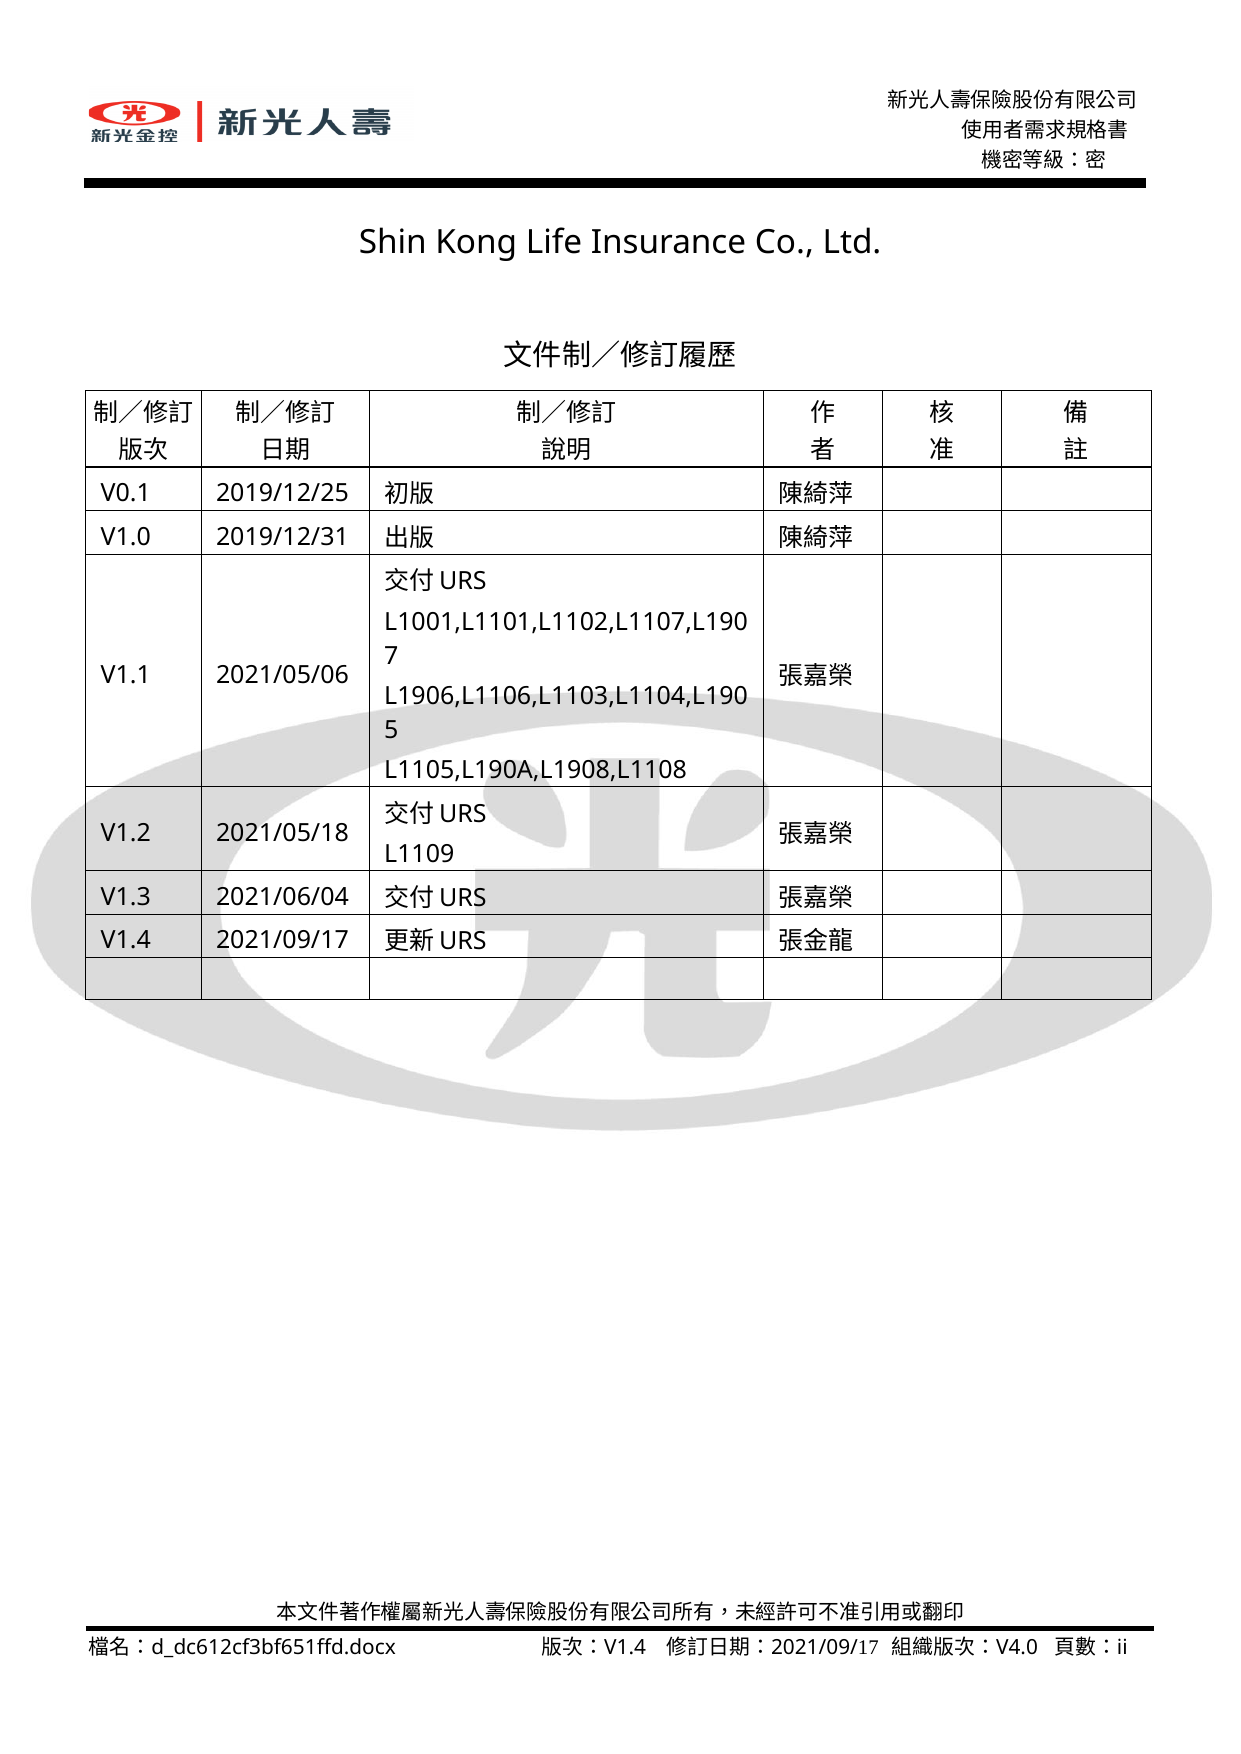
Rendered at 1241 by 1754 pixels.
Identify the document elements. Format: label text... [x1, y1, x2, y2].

table_cell [1002, 511, 1151, 553]
table_cell 2021/05/18 [202, 787, 369, 870]
table_cell [883, 511, 1001, 553]
table_header 備 註 [1002, 391, 1151, 466]
table_cell V1.1 [86, 555, 201, 786]
table_cell V1.2 [86, 787, 201, 870]
table_cell V0.1 [86, 468, 201, 510]
table_cell [86, 958, 201, 998]
table_cell 交付URS L1001,L1101,L1102,L1107,L1907 L1906,L1106,L1103,L1104,L1905 L1105,L190A,L1908,L1108 [370, 555, 763, 786]
table_cell [1002, 468, 1151, 510]
table_cell 更新URS [370, 915, 763, 957]
table_cell 交付URS L1109 [370, 787, 763, 870]
table_cell 2019/12/25 [202, 468, 369, 510]
table_cell [883, 555, 1001, 786]
table_cell 交付URS [370, 871, 763, 913]
table_cell 張嘉榮 [764, 871, 882, 913]
table_header 制／修訂 說明 [370, 391, 763, 466]
table_cell [370, 958, 763, 998]
table_header 制／修訂 日期 [202, 391, 369, 466]
table_cell 張嘉榮 [764, 555, 882, 786]
table_cell V1.4 [86, 915, 201, 957]
table_cell [883, 915, 1001, 957]
table_cell [202, 958, 369, 998]
table_cell V1.3 [86, 871, 201, 913]
table_cell 張金龍 [764, 915, 882, 957]
picture [25, 683, 1215, 1137]
table_cell [1002, 871, 1151, 913]
table_cell [1002, 958, 1151, 998]
table_cell [883, 787, 1001, 870]
text 文件制／修訂履歷 [89, 315, 1152, 390]
table_cell [1002, 555, 1151, 786]
table_cell [764, 958, 882, 998]
table_cell 初版 [370, 468, 763, 510]
table_cell 2021/09/17 [202, 915, 369, 957]
table_cell [883, 468, 1001, 510]
table_cell 出版 [370, 511, 763, 553]
table_cell 陳綺萍 [764, 468, 882, 510]
table_header 制／修訂 版次 [86, 391, 201, 466]
table_cell 張嘉榮 [764, 787, 882, 870]
table_header 作 者 [764, 391, 882, 466]
table_cell [1002, 915, 1151, 957]
text Shin Kong Life Insurance Co., Ltd. [89, 203, 1152, 278]
table_cell 陳綺萍 [764, 511, 882, 553]
table_cell 2019/12/31 [202, 511, 369, 553]
table_cell [883, 958, 1001, 998]
table_cell 2021/05/06 [202, 555, 369, 786]
table_cell V1.0 [86, 511, 201, 553]
table_header 核 准 [883, 391, 1001, 466]
table_cell [883, 871, 1001, 913]
table_cell 2021/06/04 [202, 871, 369, 913]
picture [88, 86, 414, 142]
table_cell [1002, 787, 1151, 870]
